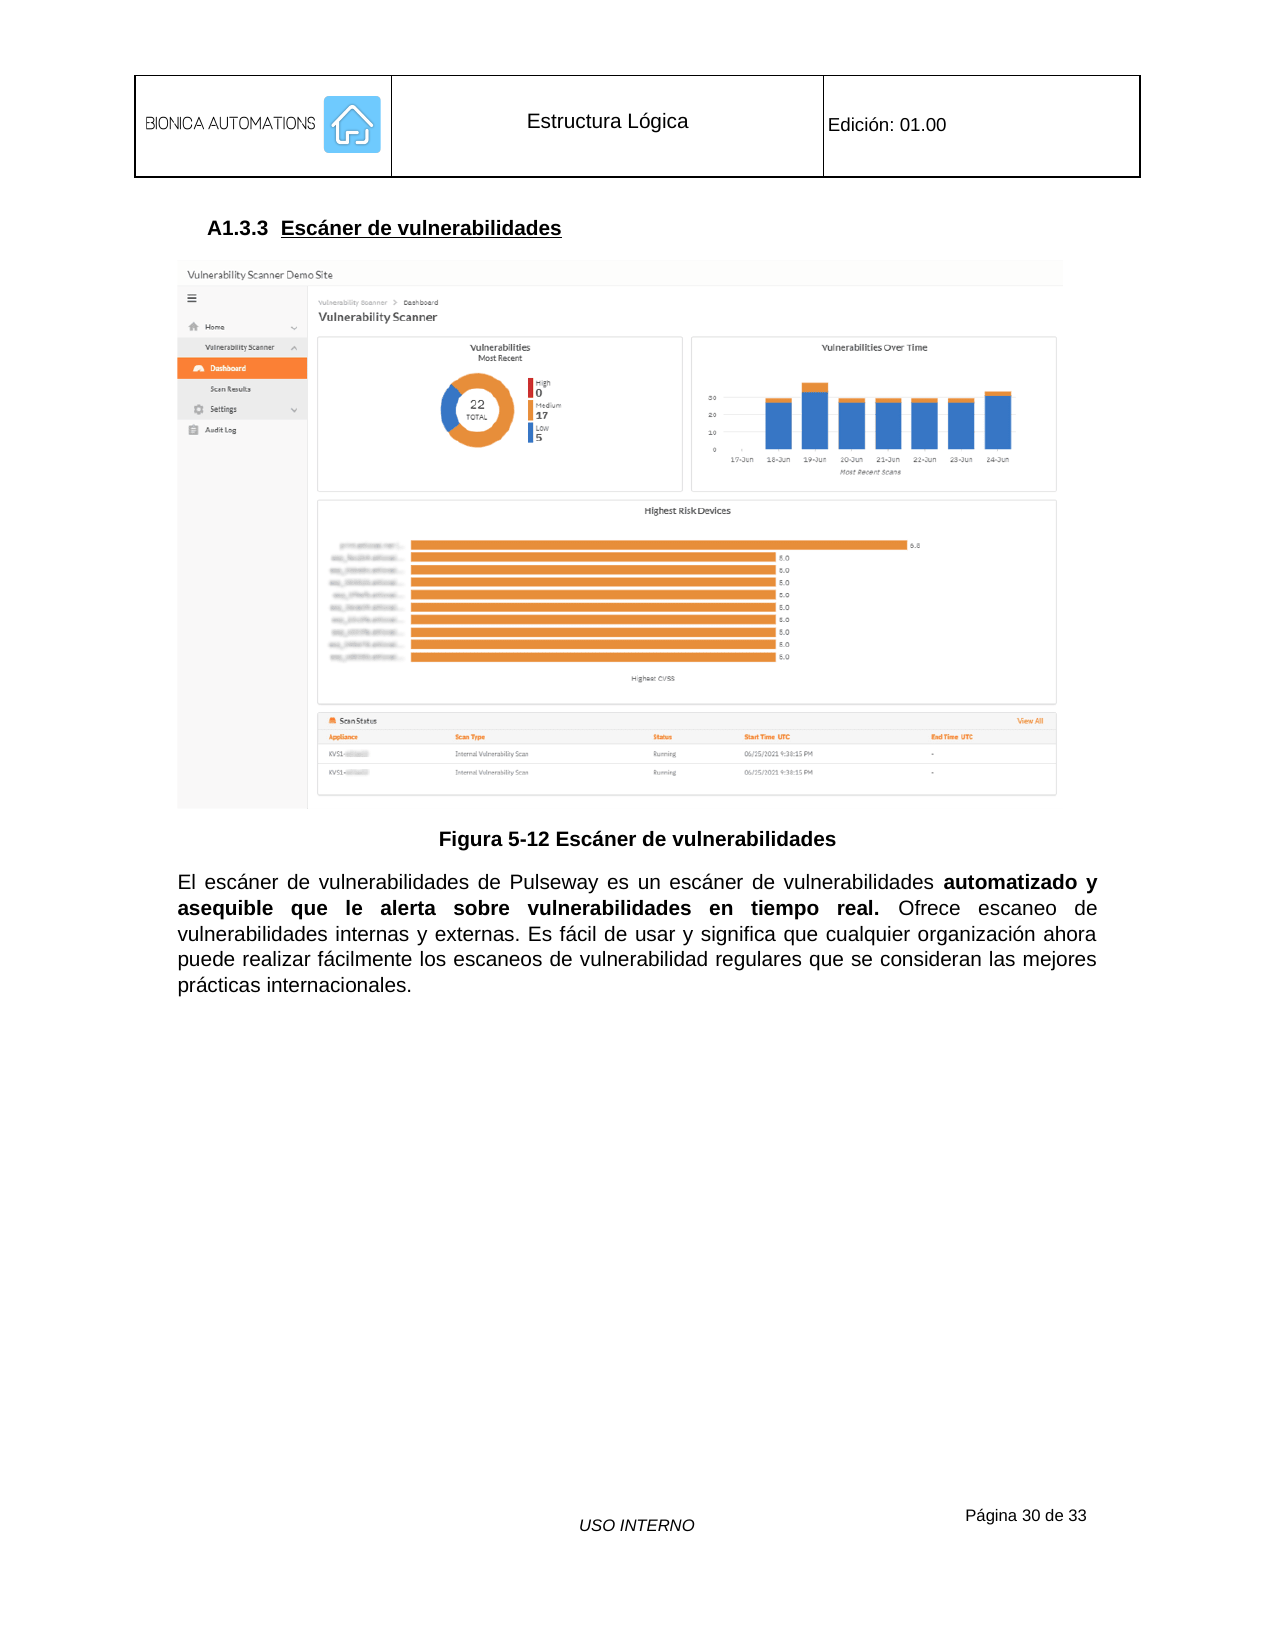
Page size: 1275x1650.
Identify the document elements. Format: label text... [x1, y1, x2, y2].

picture [146, 96, 381, 153]
text Escáner de vulnerabilidades [207, 216, 1098, 240]
picture [177, 260, 1063, 809]
text El escáner de vulnerabilidades de Pulseway es un escáner de vulnerabilidades automatizado y asequible que le alerta sobre vulnerabilidades en tiempo real. Ofrece escaneo de vulnerabilidades internas y externas. Es fácil de usar y significa que cualquier organización ahora puede realizar fácilmente los escaneos de vulnerabilidad regulares que se consideran las mejores prácticas internacionales. [177, 870, 1098, 997]
